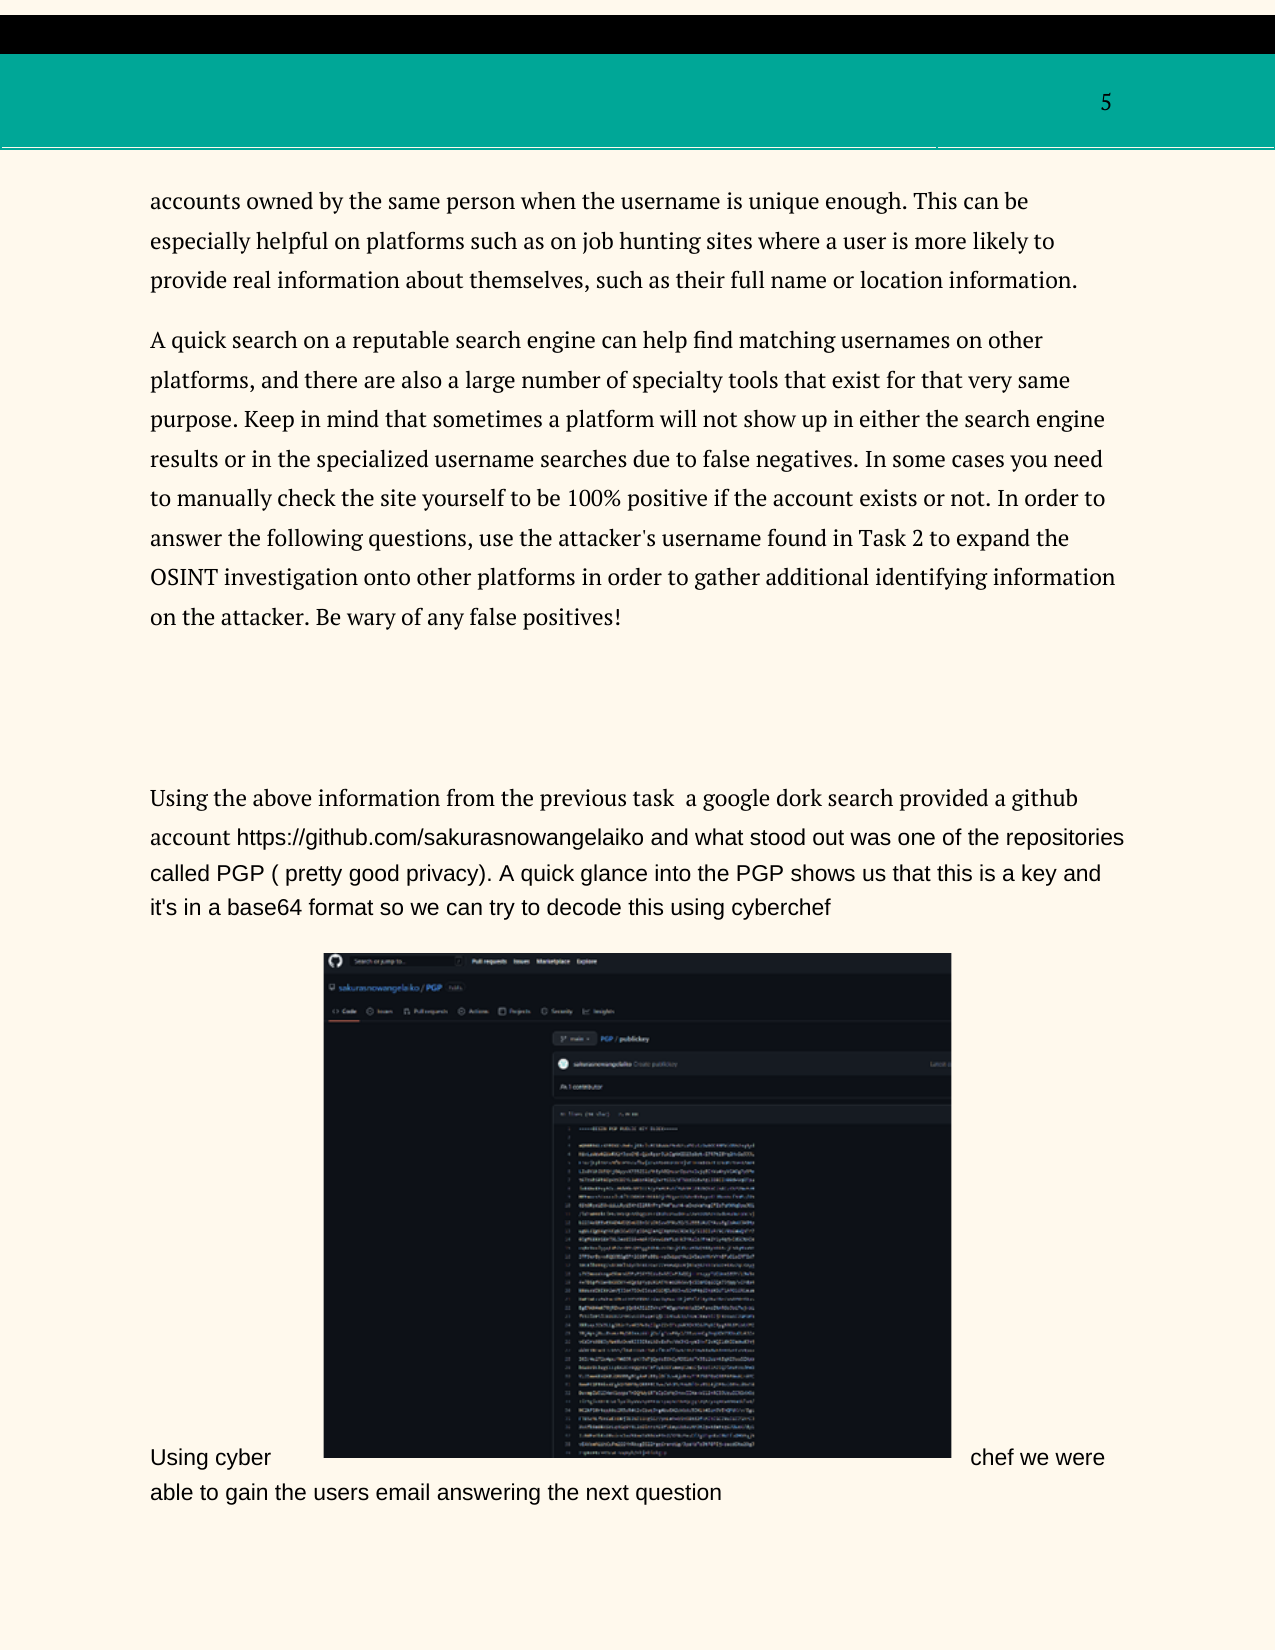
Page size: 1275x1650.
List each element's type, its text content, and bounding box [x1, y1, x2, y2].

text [150, 186, 1127, 295]
picture [323, 953, 952, 1458]
text A quick search on a reputable search engine can help find matching usernames on other platforms, and there are also a large number of specialty tools that exist for that very same purpose. Keep in mind that sometimes a platform will not show up in either the search engine results or in the specialized username searches due to false negatives. In some cases you need to manually check the site yourself to be 100% positive if the account exists or not. In order to answer the following questions, use the attacker's username found in Task 2 to expand the OSINT investigation onto other platforms in order to gather additional identifying information on the attacker. Be wary of any false positives! [150, 325, 1127, 632]
text Using the above information from the previous task a google dork search provided a github account https://github.com/sakurasnowangelaiko and what stood out was one of the repositories called PGP ( pretty good privacy). A quick glance into the PGP shows us that this is a key and it's in a base64 format so we can try to decode this using cyberchef [150, 782, 1127, 921]
text Using cyber chef we were able to gain the users email answering the next question [150, 1444, 1127, 1505]
